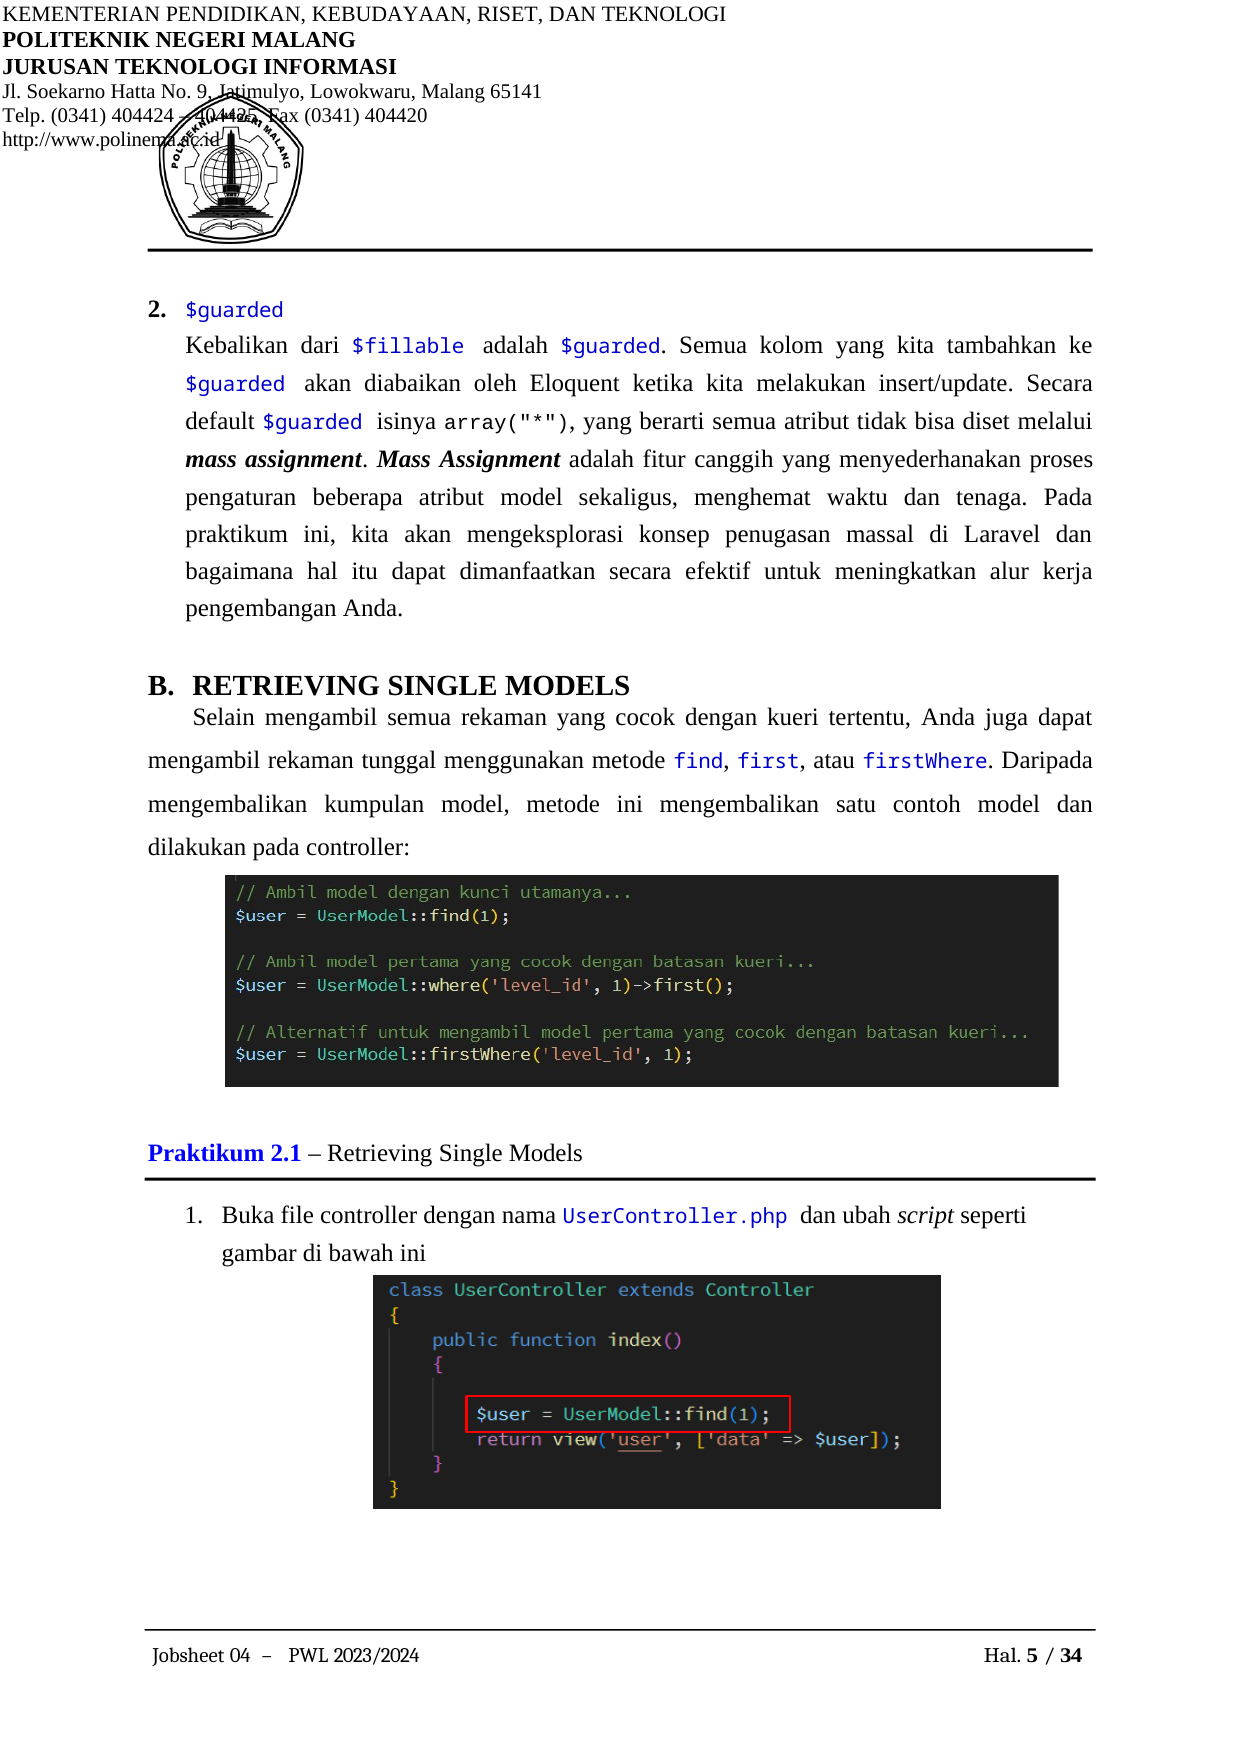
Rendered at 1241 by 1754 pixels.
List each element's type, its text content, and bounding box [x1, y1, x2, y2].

text Praktikum 2.1 – Retrieving Single Models [148, 1138, 1152, 1167]
text Kebalikan dari $fillable adalah $guarded. Semua kolom yang kita tambahkan ke $guarded akan diabaikan oleh Eloquent ketika kita melakukan insert/update. Secara default $guarded isinya array("*"), yang berarti semua atribut tidak bisa diset melalui mass assignment. Mass Assignment adalah fitur canggih yang menyederhanakan proses pengaturan beberapa atribut model sekaligus, menghemat waktu dan tenaga. Pada praktikum ini, kita akan mengeksplorasi konsep penugasan massal di Laravel dan bagaimana hal itu dapat dimanfaatkan secara efektif untuk meningkatkan alur kerja pengembangan Anda. [185, 330, 1093, 622]
subtitle RETRIEVING SINGLE MODELS [148, 668, 1152, 702]
text Selain mengambil semua rekaman yang cocok dengan kueri tertentu, Anda juga dapat mengambil rekaman tunggal menggunakan metode find, first, atau firstWhere. Daripada mengembalikan kumpulan model, metode ini mengembalikan satu contoh model dan dilakukan pada controller: [148, 702, 1093, 861]
picture [158, 92, 304, 244]
list $guarded [148, 294, 1152, 323]
list Buka file controller dengan nama UserController.php dan ubah script seperti gambar di bawah ini [184, 1200, 1093, 1267]
picture [373, 1275, 941, 1509]
picture [225, 875, 1059, 1087]
